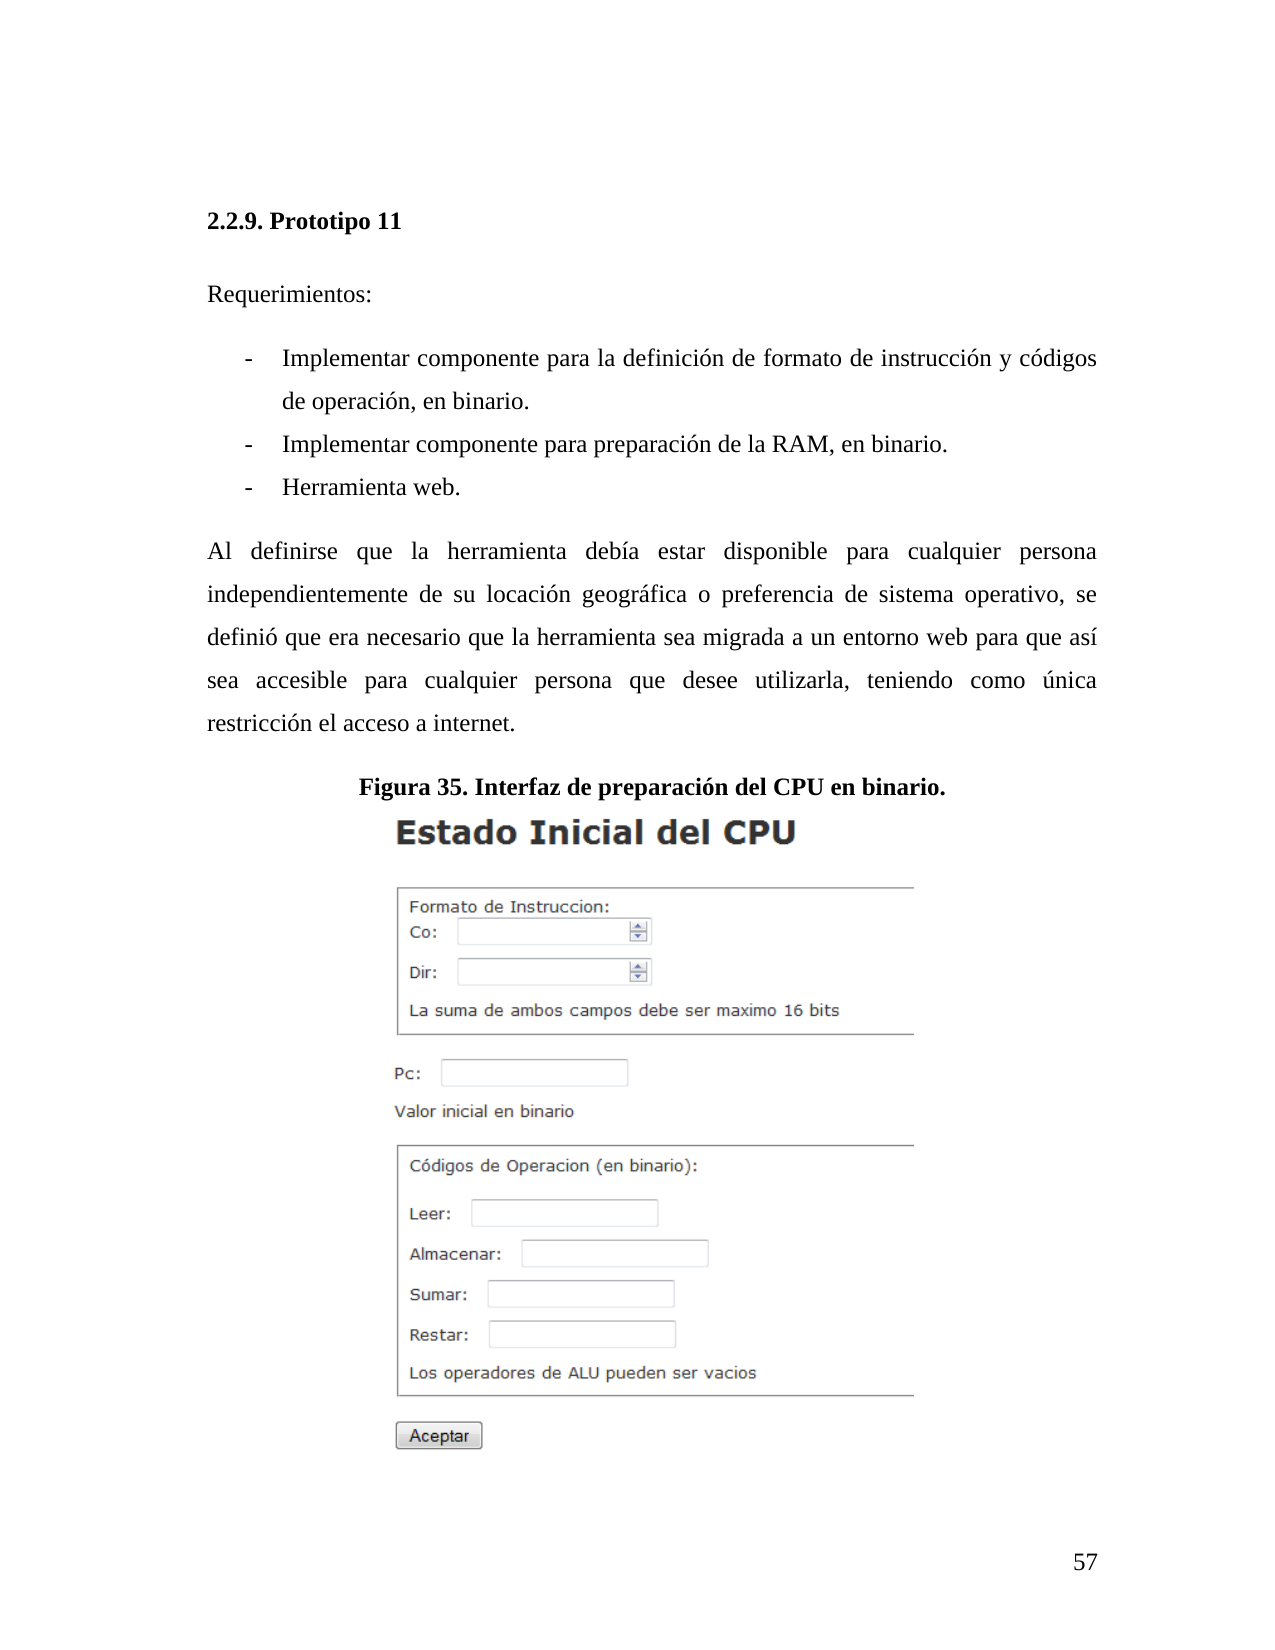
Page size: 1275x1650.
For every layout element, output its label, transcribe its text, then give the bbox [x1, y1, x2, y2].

list Implementar componente para la definición de formato de instrucción y códigos de operación, en binario. [244, 343, 1098, 414]
subtitle 2.2.9. Prototipo 11 [207, 206, 1098, 235]
text Requerimientos: [207, 279, 1098, 307]
list Herramienta web. [244, 472, 1098, 501]
picture [390, 815, 914, 1455]
list Implementar componente para preparación de la RAM, en binario. [244, 429, 1098, 458]
text Al definirse que la herramienta debía estar disponible para cualquier persona independientemente de su locación geográfica o preferencia de sistema operativo, se definió que era necesario que la herramienta sea migrada a un entorno web para que así sea accesible para cualquier persona que desee utilizarla, teniendo como única restricción el acceso a internet. [207, 536, 1098, 737]
text Figura 35. Interfaz de preparación del CPU en binario. [207, 772, 1098, 801]
